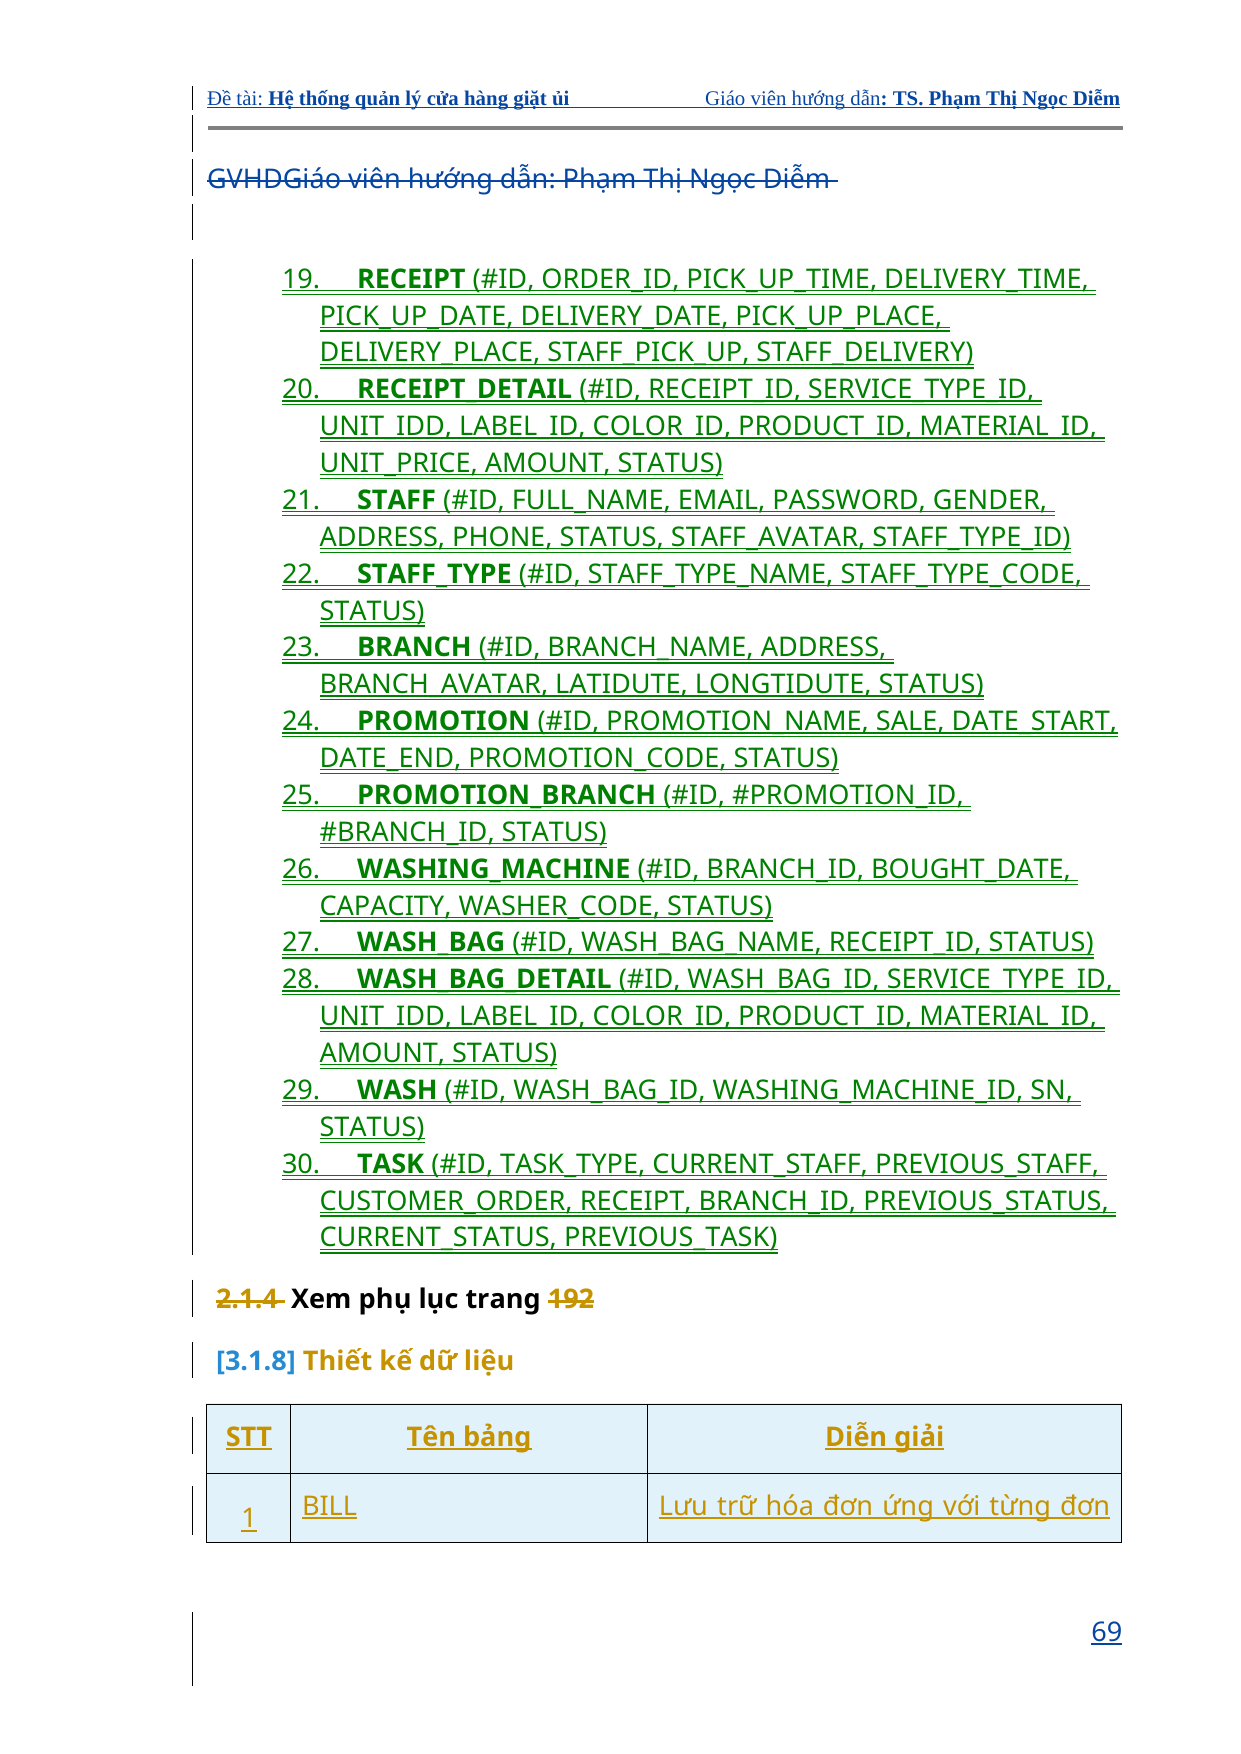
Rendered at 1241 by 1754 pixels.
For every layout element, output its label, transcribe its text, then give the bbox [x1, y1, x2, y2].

subtitle Thiết kế dữ liệu [216, 1342, 1122, 1378]
